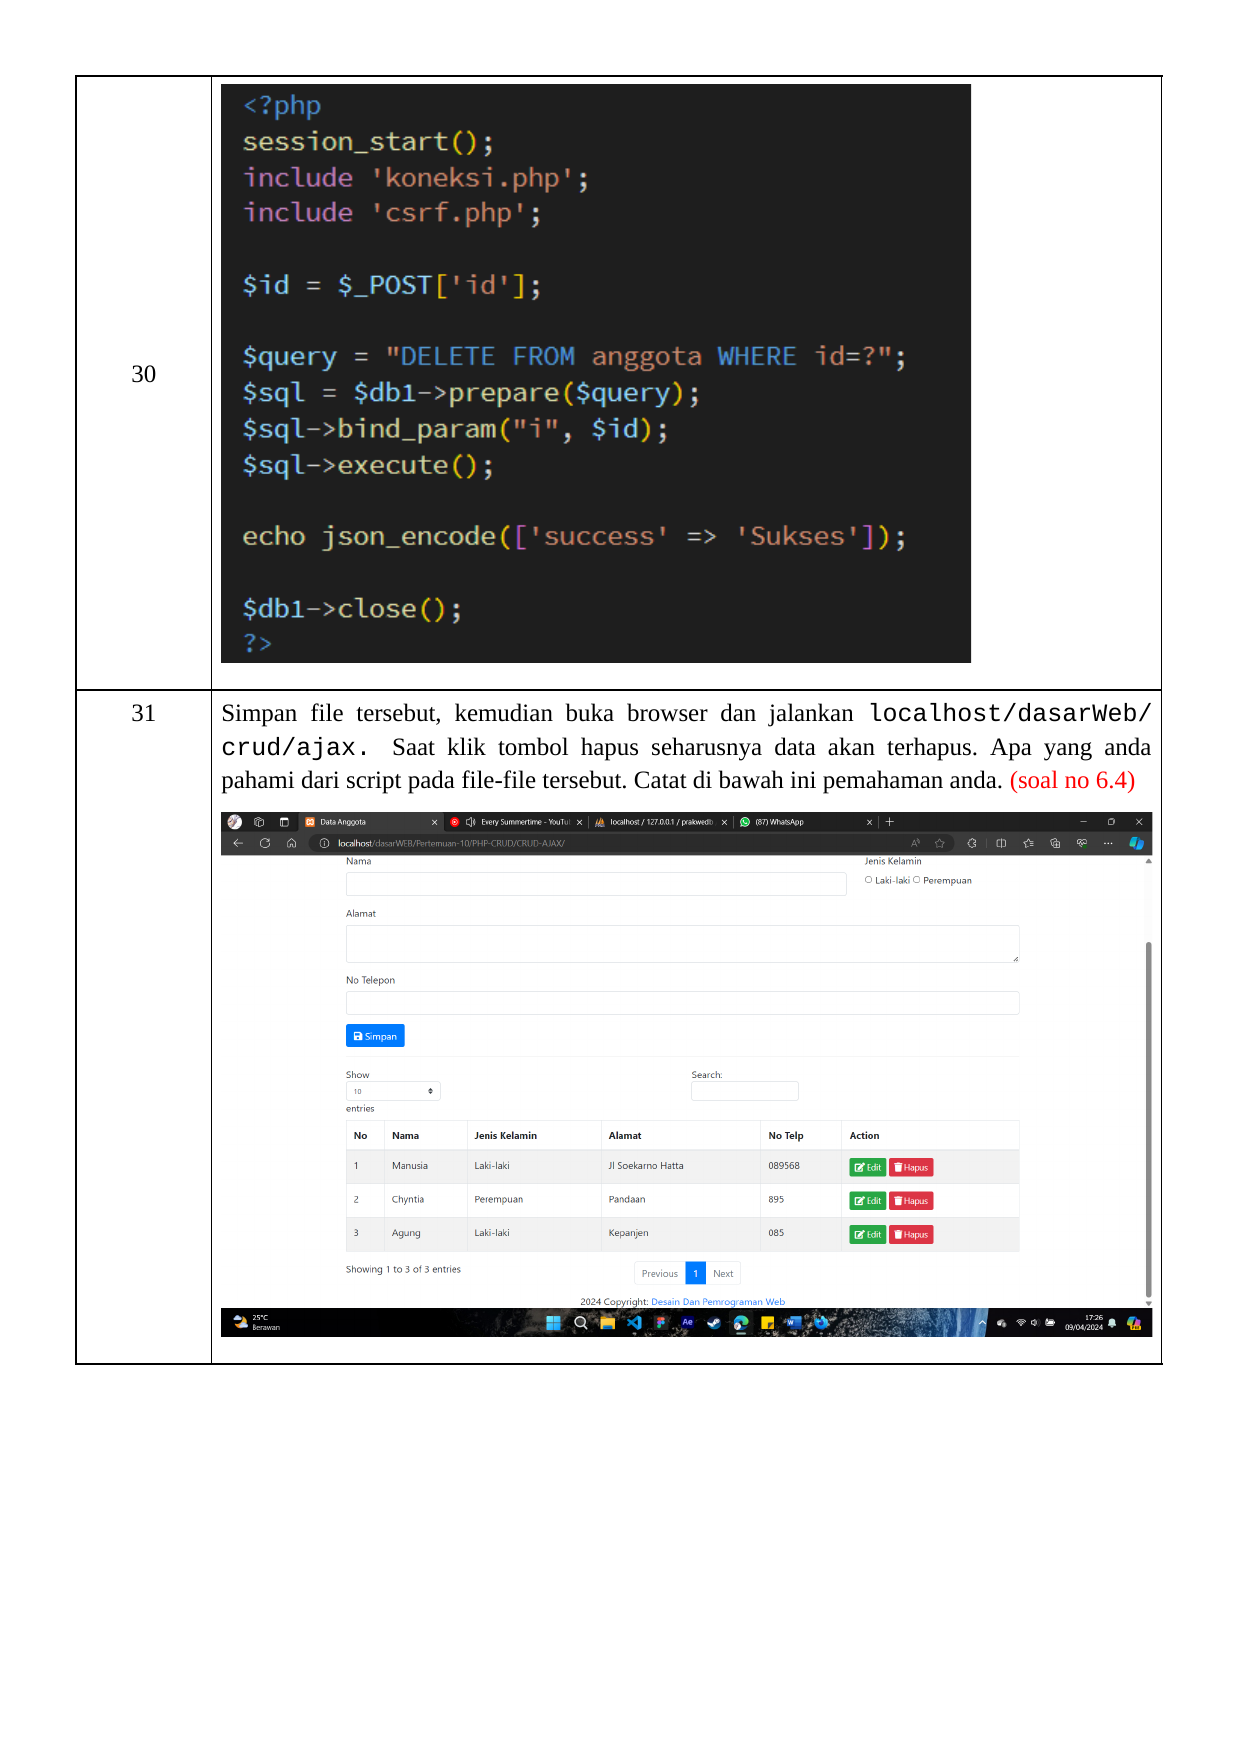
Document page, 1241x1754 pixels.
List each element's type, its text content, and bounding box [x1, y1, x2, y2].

picture [221, 812, 1153, 1337]
table_cell 31 [77, 691, 211, 1363]
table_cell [212, 691, 1161, 1363]
table_cell 30 [77, 77, 211, 689]
table_cell [212, 77, 1161, 689]
picture [221, 84, 972, 663]
